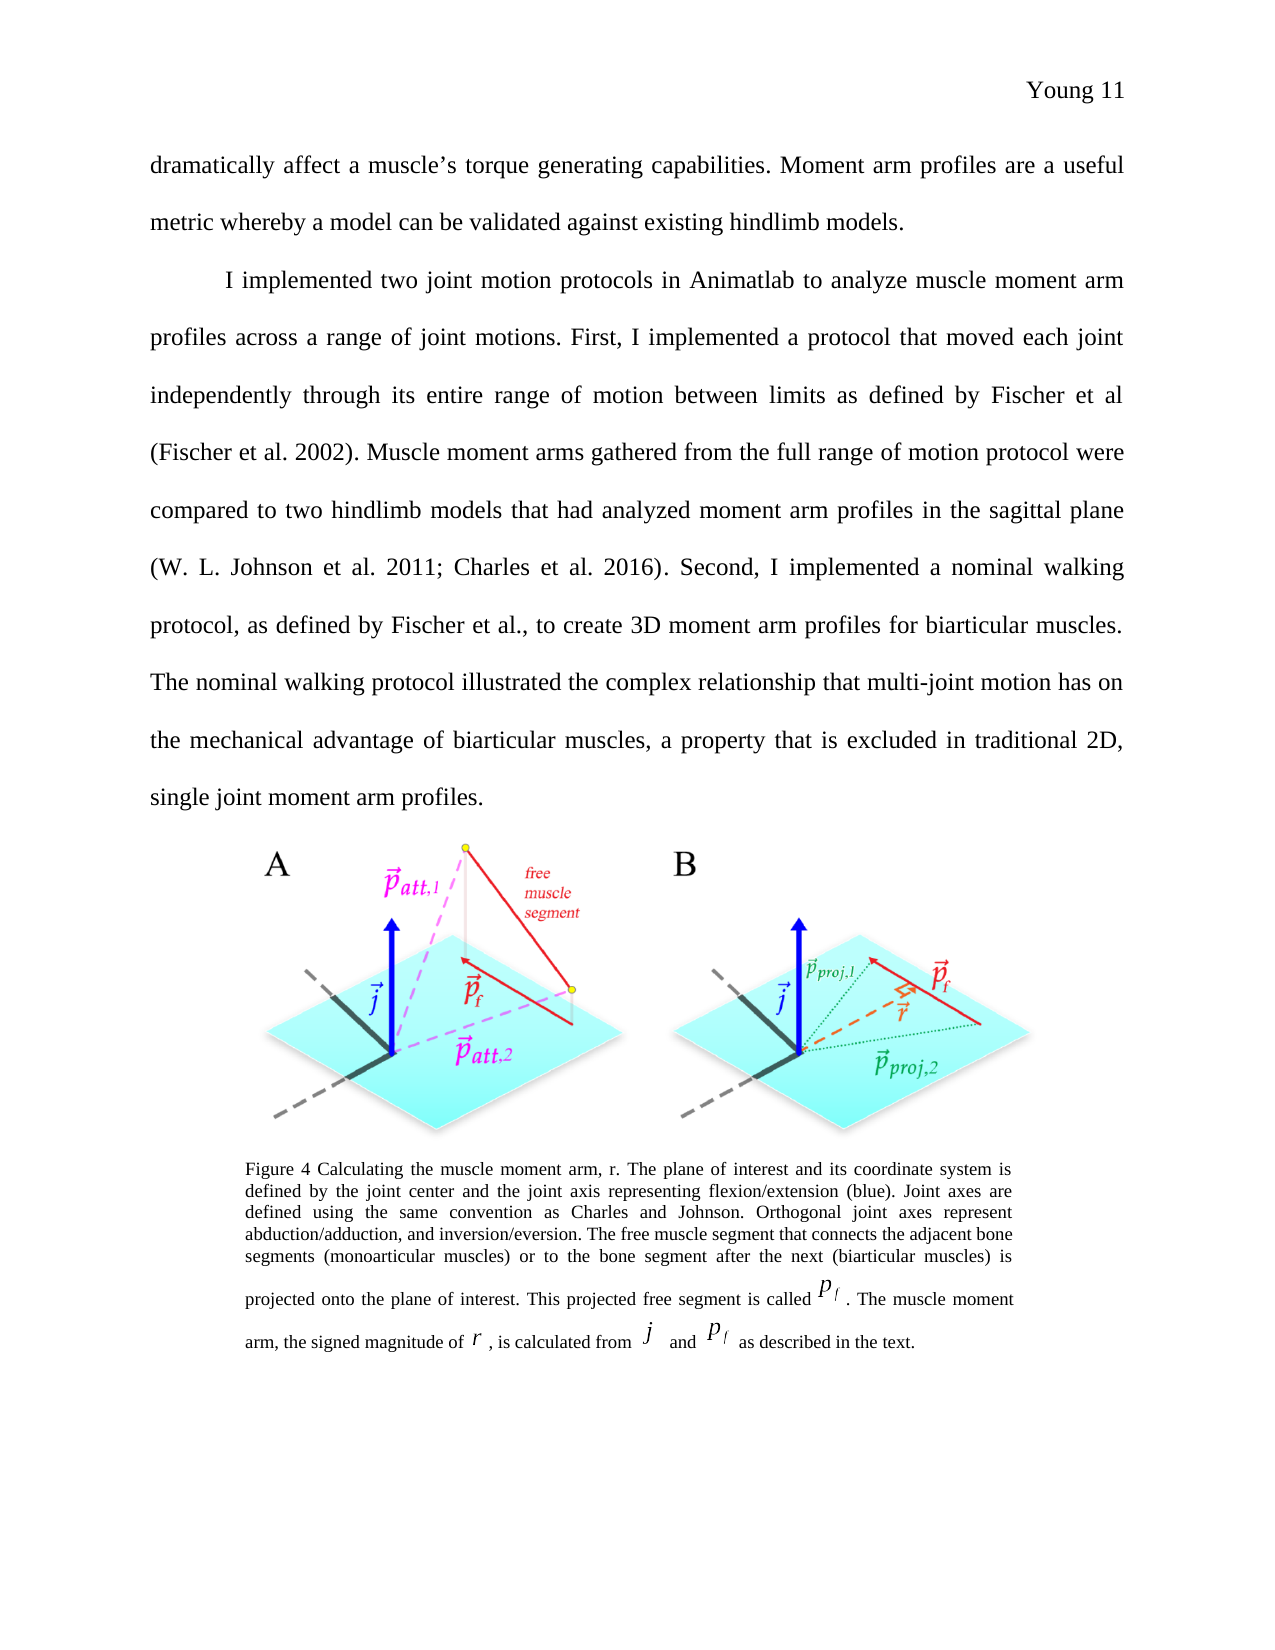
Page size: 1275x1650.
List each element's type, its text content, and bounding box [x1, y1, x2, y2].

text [150, 150, 1125, 236]
text I implemented two joint motion protocols in Animatlab to analyze muscle moment arm profiles across a range of joint motions. First, I implemented a protocol that moved each joint independently through its entire range of motion between limits as defined by Fischer et al (Fischer et al. 2002). Muscle moment arms gathered from the full range of motion protocol were compared to two hindlimb models that had analyzed moment arm profiles in the sagittal plane (W. L. Johnson et al. 2011; Charles et al. 2016). Second, I implemented a nominal walking protocol, as defined by Fischer et al., to create 3D moment arm profiles for biarticular muscles. The nominal walking protocol illustrated the complex relationship that multi-joint motion has on the mechanical advantage of biarticular muscles, a property that is excluded in traditional 2D, single joint moment arm profiles. [150, 265, 1125, 811]
picture [241, 836, 1044, 1145]
